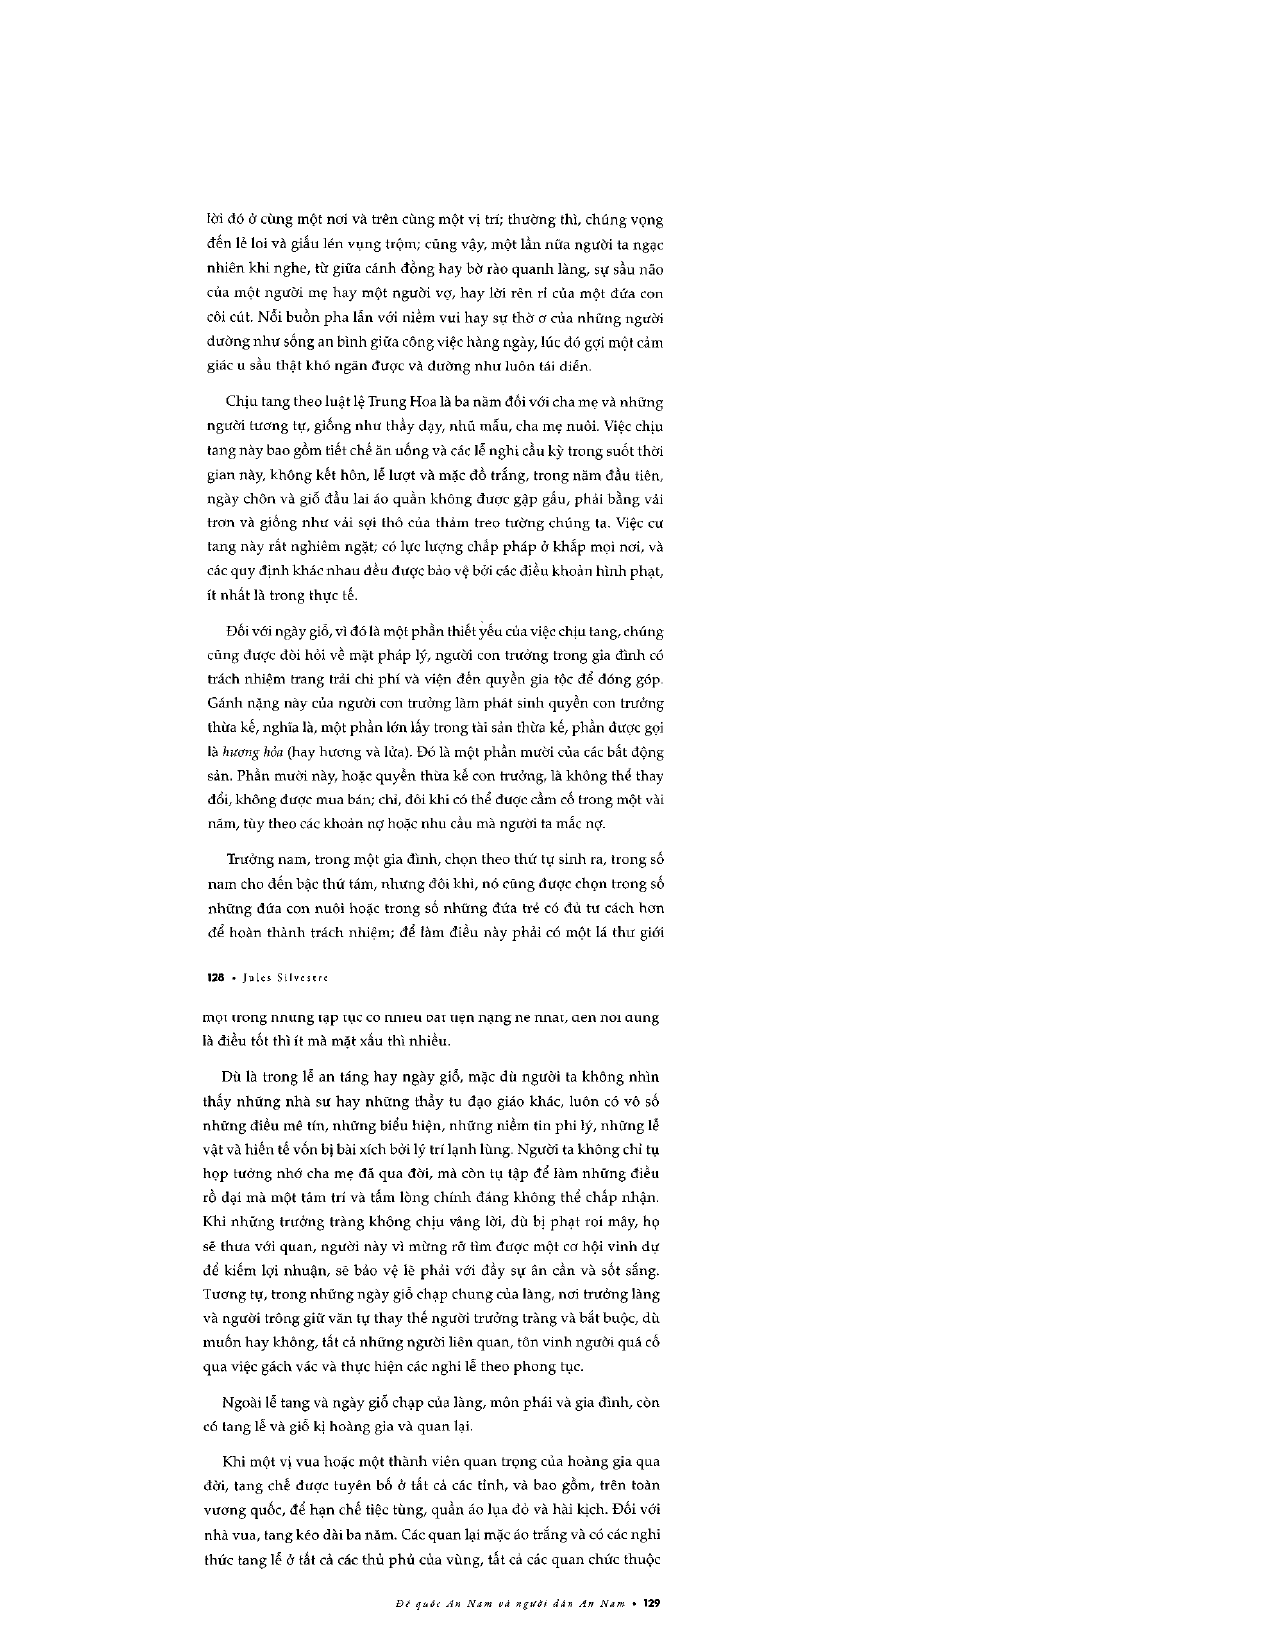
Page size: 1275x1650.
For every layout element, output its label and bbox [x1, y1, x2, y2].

picture [150, 150, 713, 1650]
